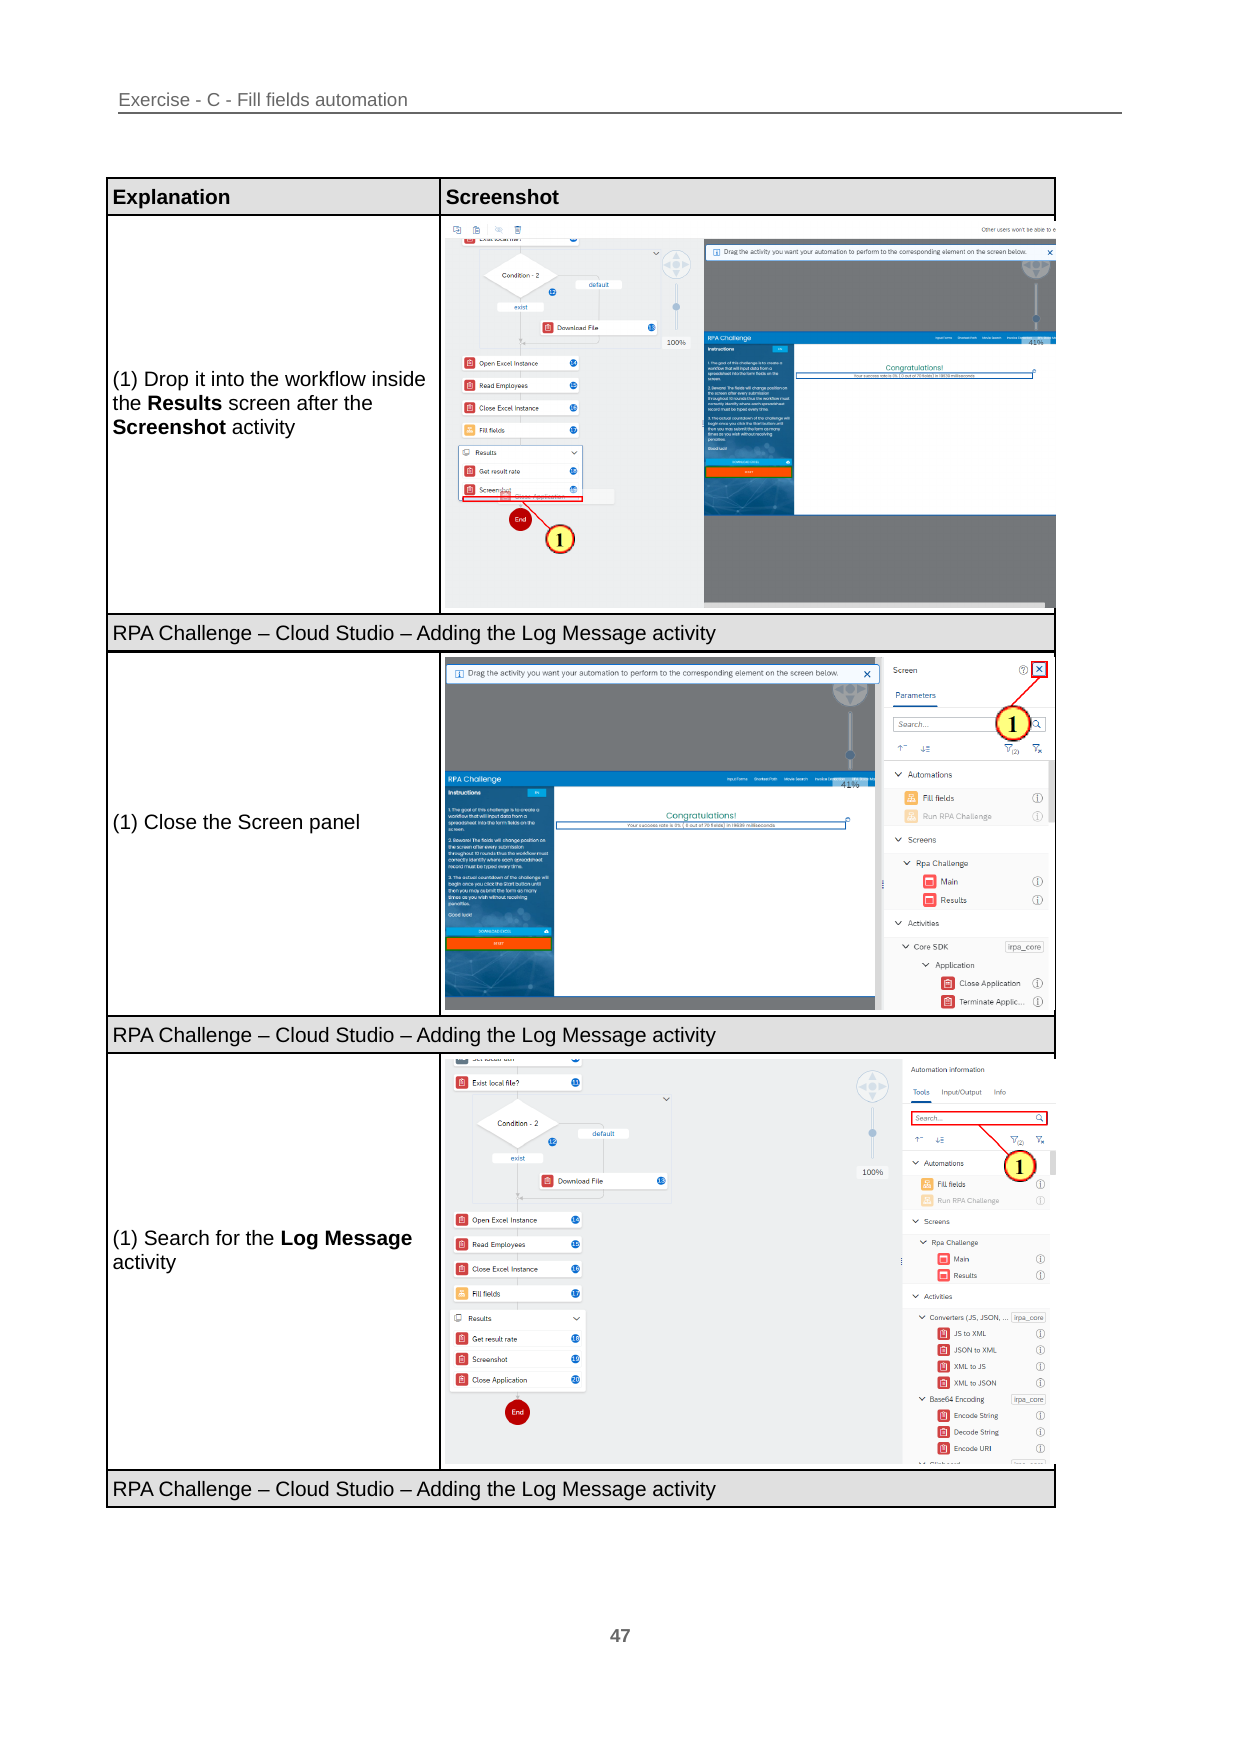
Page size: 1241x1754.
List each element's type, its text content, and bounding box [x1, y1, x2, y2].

picture [445, 221, 1056, 608]
table_cell [441, 216, 1054, 613]
table_cell (1) Drop it into the workflow inside the Results screen after the Screenshot activity [108, 216, 439, 613]
table_cell RPA Challenge – Cloud Studio – Adding the Log Message activity [108, 1471, 1054, 1506]
table_cell (1) Search for the Log Message activity [108, 1054, 439, 1469]
table_cell RPA Challenge – Cloud Studio – Adding the Log Message activity [108, 615, 1054, 650]
picture [445, 657, 1055, 1010]
table_cell (1) Close the Screen panel [108, 653, 439, 1015]
table_cell RPA Challenge – Cloud Studio – Adding the Log Message activity [108, 1017, 1054, 1052]
table_header Screenshot [441, 179, 1054, 214]
table_header Explanation [108, 179, 439, 214]
picture [445, 1059, 1056, 1464]
table_cell [441, 653, 1054, 1015]
table_cell [441, 1054, 1054, 1469]
